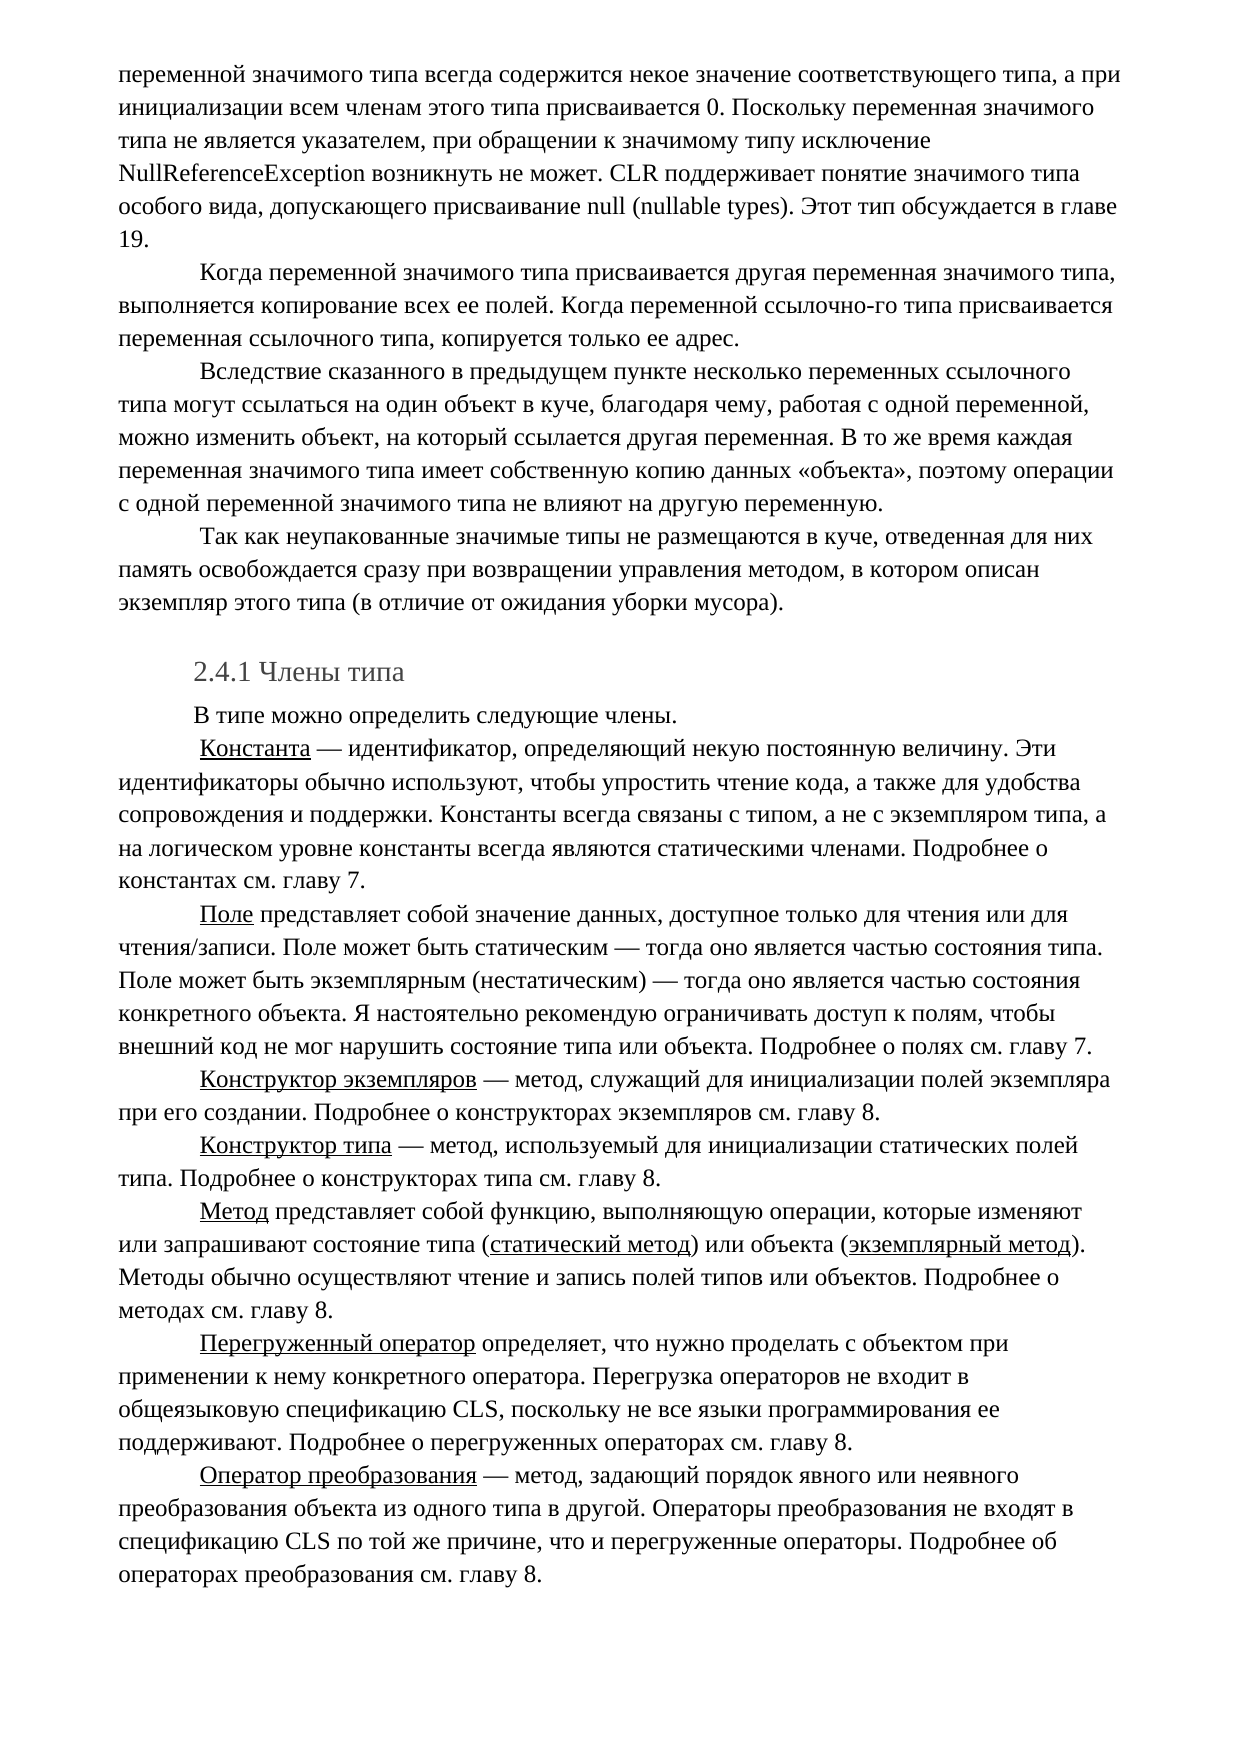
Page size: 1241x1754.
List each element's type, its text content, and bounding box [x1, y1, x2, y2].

text Оператор преобразования — метод, задающий порядок явного или неявного преобразования объекта из одного типа в другой. Операторы преобразования не входят в спецификацию CLS по той же причине, что и перегруженные операторы. Подробнее об операторах преобразования см. главу 8. [118, 1460, 1122, 1588]
text Поле представляет собой значение данных, доступное только для чтения или для чтения/записи. Поле может быть статическим — тогда оно является частью состояния типа. Поле может быть экземплярным (нестатическим) — тогда оно является частью состояния конкретного объекта. Я настоятельно рекомендую ограничивать доступ к полям, чтобы внешний код не мог нарушить состояние типа или объекта. Подробнее о полях см. главу 7. [118, 899, 1122, 1059]
text Конструктор типа — метод, используемый для инициализации статических полей типа. Подробнее о конструкторах типа см. главу 8. [118, 1130, 1122, 1192]
text Константа — идентификатор, определяющий некую постоянную величину. Эти идентификаторы обычно используют, чтобы упростить чтение кода, а также для удобства сопровождения и поддержки. Константы всегда связаны с типом, а не с экземпляром типа, а на логическом уровне константы всегда являются статическими членами. Подробнее о константах см. главу 7. [118, 733, 1122, 894]
text Метод представляет собой функцию, выполняющую операции, которые изменяют или запрашивают состояние типа (статический метод) или объекта (экземплярный метод). Методы обычно осуществляют чтение и запись полей типов или объектов. Подробнее о методах см. главу 8. [118, 1196, 1122, 1324]
subtitle 2.4.1 Члены типа [118, 654, 1122, 687]
text Конструктор экземпляров — метод, служащий для инициализации полей экземпляра при его создании. Подробнее о конструкторах экземпляров см. главу 8. [118, 1064, 1122, 1126]
text В типе можно определить следующие члены. [118, 701, 1122, 729]
text Перегруженный оператор определяет, что нужно проделать с объектом при применении к нему конкретного оператора. Перегрузка операторов не входит в общеязыковую спецификацию CLS, поскольку не все языки программирования ее поддерживают. Подробнее о перегруженных операторах см. главу 8. [118, 1328, 1122, 1456]
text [118, 59, 1122, 253]
text Так как неупакованные значимые типы не размещаются в куче, отведенная для них память освобождается сразу при возвращении управления методом, в котором описан экземпляр этого типа (в отличие от ожидания уборки мусора). [118, 521, 1122, 616]
text Когда переменной значимого типа присваивается другая переменная значимого типа, выполняется копирование всех ее полей. Когда переменной ссылочно-го типа присваивается переменная ссылочного типа, копируется только ее адрес. [118, 257, 1122, 352]
text Вследствие сказанного в предыдущем пункте несколько переменных ссылочного типа могут ссылаться на один объект в куче, благодаря чему, работая с одной переменной, можно изменить объект, на который ссылается другая переменная. В то же время каждая переменная значимого типа имеет собственную копию данных «объекта», поэтому операции с одной переменной значимого типа не влияют на другую переменную. [118, 356, 1122, 517]
